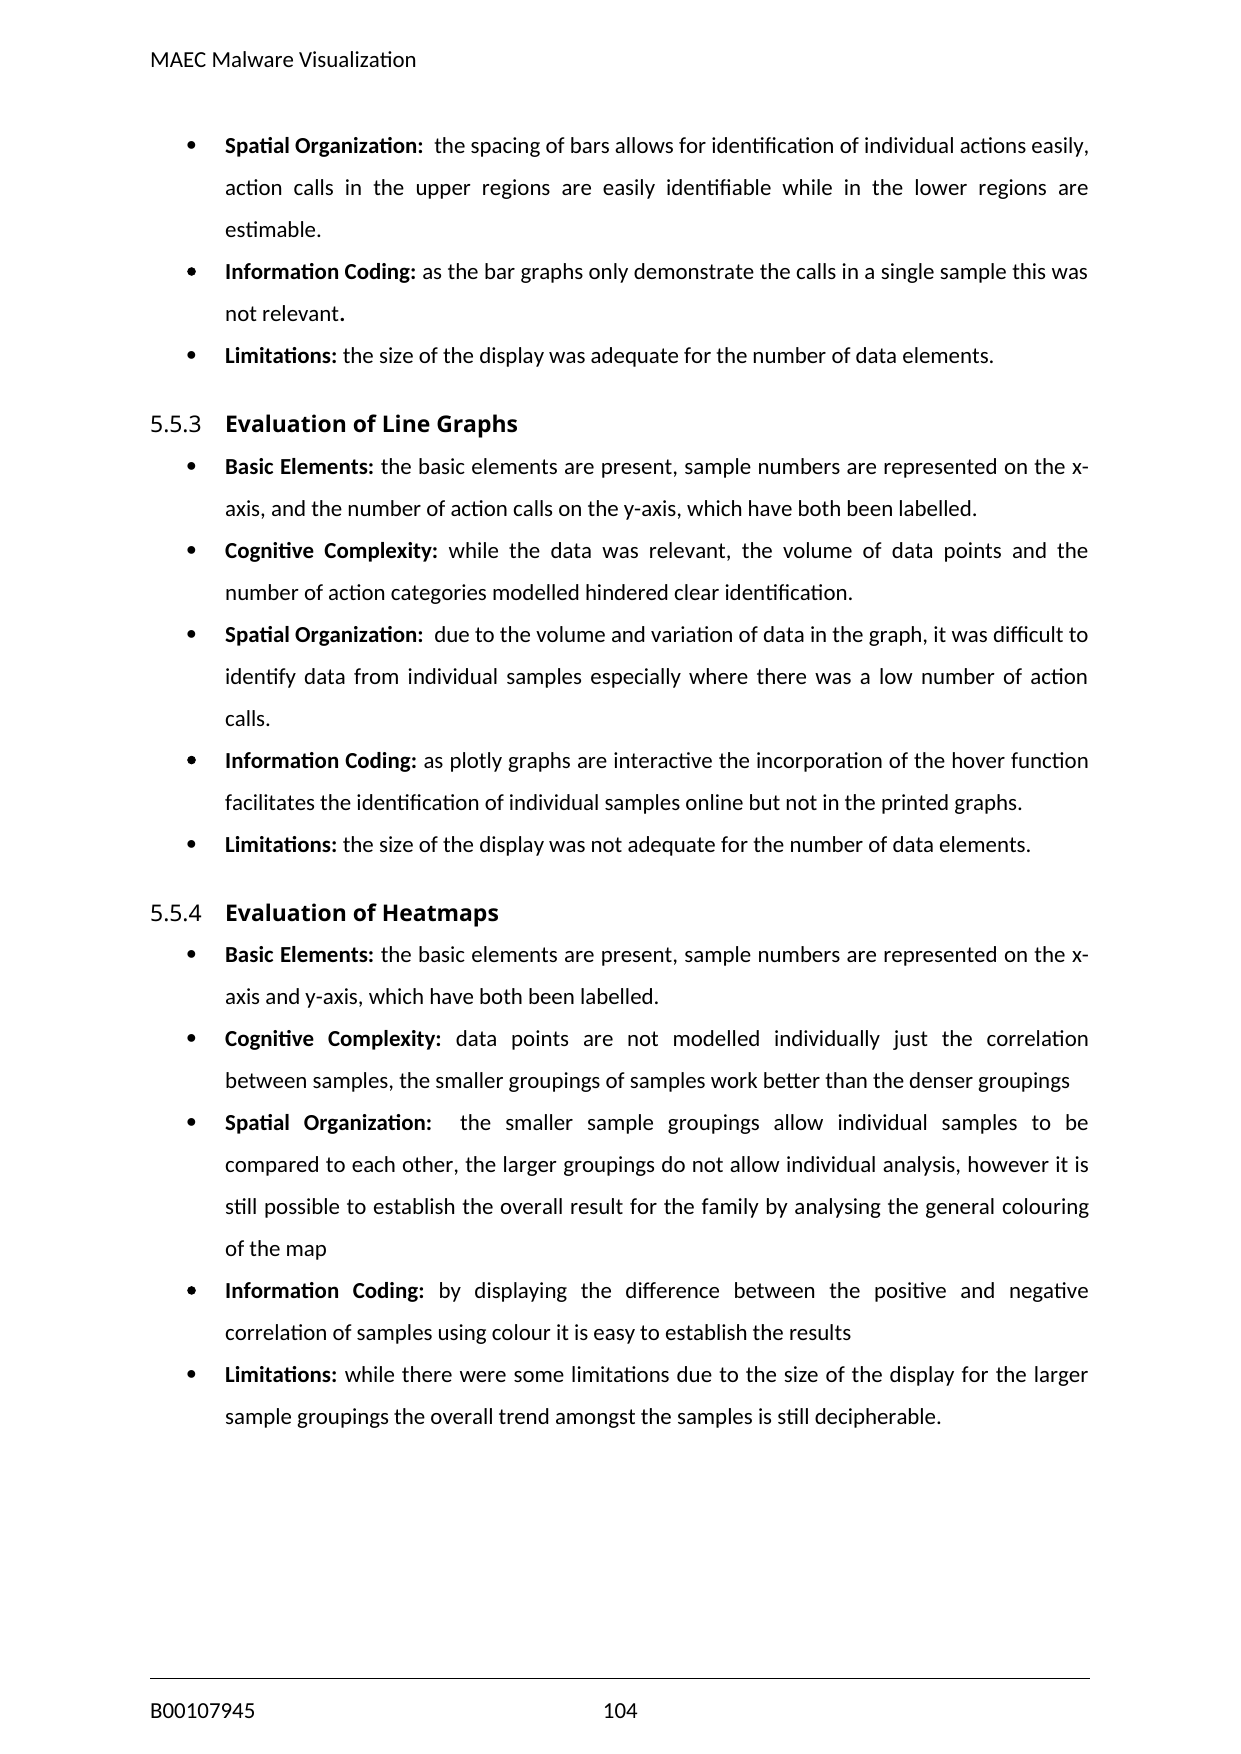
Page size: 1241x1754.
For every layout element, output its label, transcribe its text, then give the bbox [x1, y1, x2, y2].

list Cognitive Complexity: data points are not modelled individually just the correlation between samples, the smaller groupings of samples work better than the denser groupings [187, 1024, 1090, 1094]
list Spatial Organization: the spacing of bars allows for identification of individual actions easily, action calls in the upper regions are easily identifiable while in the lower regions are estimable. [187, 131, 1090, 243]
list Information Coding: as plotly graphs are interactive the incorporation of the hover function facilitates the identification of individual samples online but not in the printed graphs. [187, 746, 1090, 816]
subtitle Evaluation of Heatmaps [150, 897, 1090, 928]
list Spatial Organization: due to the volume and variation of data in the graph, it was difficult to identify data from individual samples especially where there was a low number of action calls. [187, 620, 1090, 732]
list Information Coding: as the bar graphs only demonstrate the calls in a single sample this was not relevant. [187, 257, 1090, 327]
list Basic Elements: the basic elements are present, sample numbers are represented on the x-axis and y-axis, which have both been labelled. [187, 940, 1090, 1010]
list Information Coding: by displaying the difference between the positive and negative correlation of samples using colour it is easy to establish the results [187, 1276, 1090, 1346]
list Cognitive Complexity: while the data was relevant, the volume of data points and the number of action categories modelled hindered clear identification. [187, 536, 1090, 606]
list Basic Elements: the basic elements are present, sample numbers are represented on the x-axis, and the number of action calls on the y-axis, which have both been labelled. [187, 452, 1090, 522]
list Spatial Organization: the smaller sample groupings allow individual samples to be compared to each other, the larger groupings do not allow individual analysis, however it is still possible to establish the overall result for the family by analysing the general colouring of the map [187, 1108, 1090, 1262]
list Limitations: the size of the display was not adequate for the number of data elements. [187, 830, 1090, 858]
list Limitations: the size of the display was adequate for the number of data elements. [187, 341, 1090, 369]
subtitle Evaluation of Line Graphs [150, 408, 1090, 439]
list Limitations: while there were some limitations due to the size of the display for the larger sample groupings the overall trend amongst the samples is still decipherable. [187, 1360, 1090, 1430]
